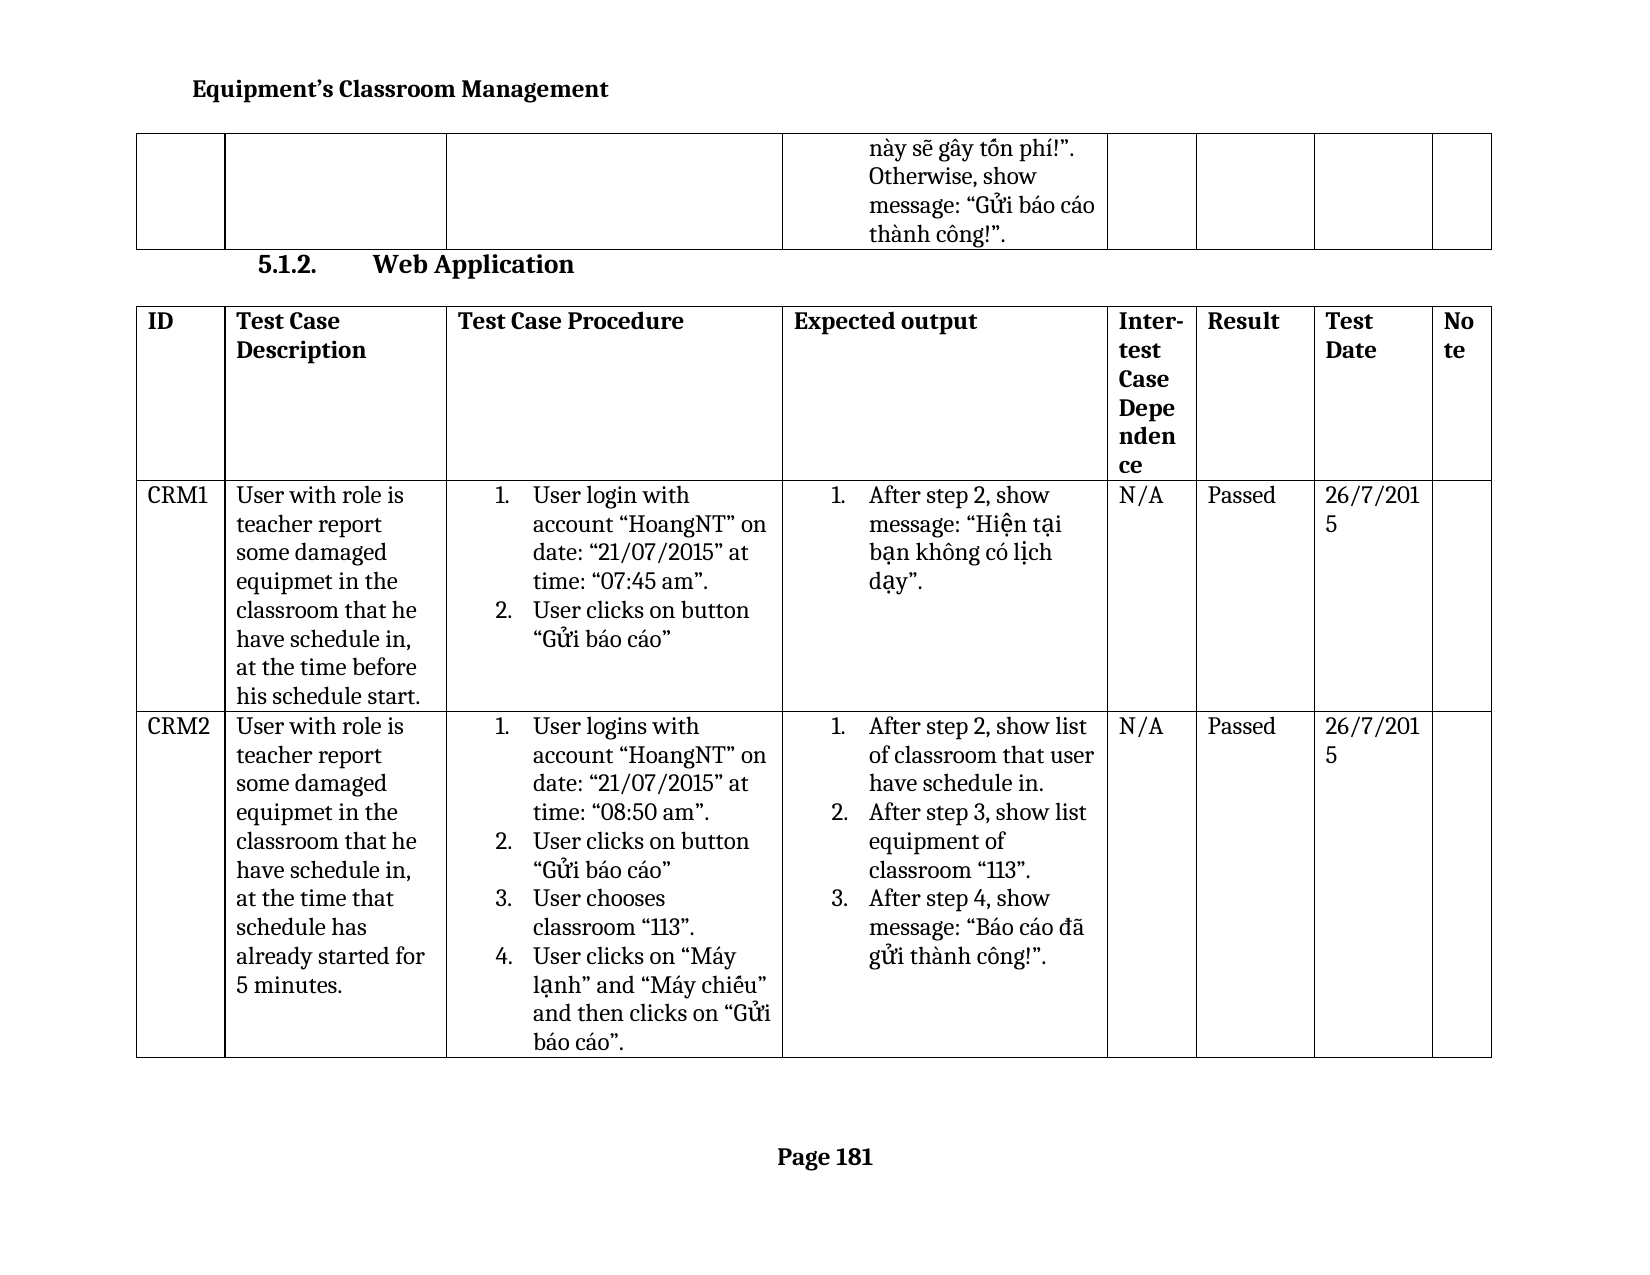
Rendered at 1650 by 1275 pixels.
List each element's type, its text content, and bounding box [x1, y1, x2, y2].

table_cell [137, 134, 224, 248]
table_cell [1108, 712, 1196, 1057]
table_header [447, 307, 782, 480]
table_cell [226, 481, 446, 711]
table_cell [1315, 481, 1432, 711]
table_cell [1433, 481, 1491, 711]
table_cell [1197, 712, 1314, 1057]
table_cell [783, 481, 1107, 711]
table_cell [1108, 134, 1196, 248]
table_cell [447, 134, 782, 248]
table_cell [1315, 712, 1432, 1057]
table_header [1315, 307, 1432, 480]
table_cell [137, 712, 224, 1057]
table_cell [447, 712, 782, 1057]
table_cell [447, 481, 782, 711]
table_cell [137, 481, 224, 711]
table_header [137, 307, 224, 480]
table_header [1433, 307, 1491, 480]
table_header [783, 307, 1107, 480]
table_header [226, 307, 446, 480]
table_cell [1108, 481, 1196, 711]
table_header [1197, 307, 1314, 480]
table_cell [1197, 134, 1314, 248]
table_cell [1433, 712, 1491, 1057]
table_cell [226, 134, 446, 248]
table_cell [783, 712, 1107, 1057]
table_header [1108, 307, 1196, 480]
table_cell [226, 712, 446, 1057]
list Web Application [258, 249, 1502, 281]
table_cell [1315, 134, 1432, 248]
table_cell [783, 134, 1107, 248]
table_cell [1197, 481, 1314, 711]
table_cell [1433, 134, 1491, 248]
